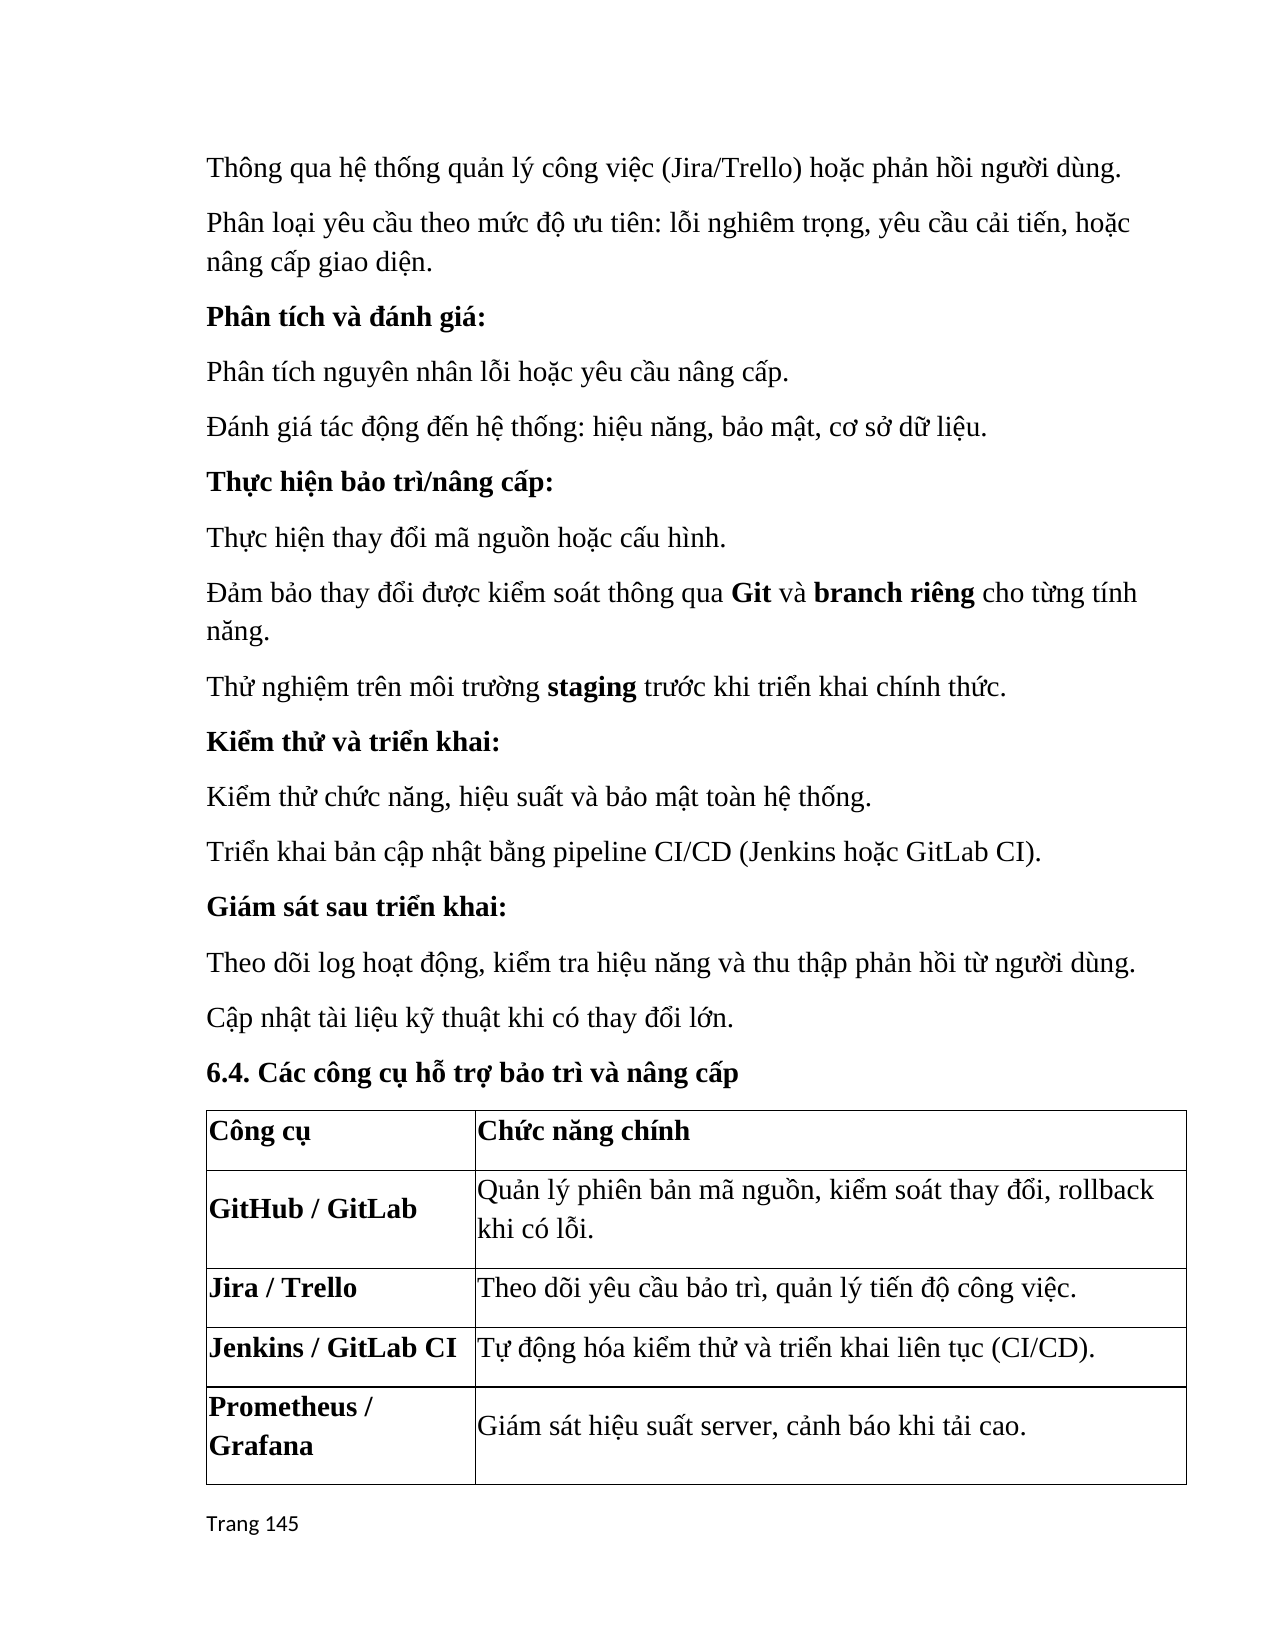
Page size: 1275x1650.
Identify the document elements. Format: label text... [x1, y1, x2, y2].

table_header Công cụ [207, 1111, 475, 1170]
text Triển khai bản cập nhật bằng pipeline CI/CD (Jenkins hoặc GitLab CI). [206, 834, 1187, 868]
text Thông qua hệ thống quản lý công việc (Jira/Trello) hoặc phản hồi người dùng. [206, 150, 1187, 183]
table_cell Tự động hóa kiểm thử và triển khai liên tục (CI/CD). [476, 1328, 1186, 1386]
text Phân loại yêu cầu theo mức độ ưu tiên: lỗi nghiêm trọng, yêu cầu cải tiến, hoặc nâng cấp giao diện. [206, 205, 1187, 277]
text Phân tích và đánh giá: [206, 299, 1187, 332]
text Đảm bảo thay đổi được kiểm soát thông qua Git và branch riêng cho từng tính năng. [206, 575, 1187, 647]
text Giám sát sau triển khai: [206, 889, 1187, 923]
table_cell Prometheus / Grafana [207, 1388, 475, 1484]
table_cell GitHub / GitLab [207, 1171, 475, 1268]
text Thực hiện thay đổi mã nguồn hoặc cấu hình. [206, 520, 1187, 553]
text Kiểm thử chức năng, hiệu suất và bảo mật toàn hệ thống. [206, 779, 1187, 813]
table_cell Theo dõi yêu cầu bảo trì, quản lý tiến độ công việc. [476, 1269, 1186, 1327]
table_cell Jenkins / GitLab CI [207, 1328, 475, 1386]
text 6.4. Các công cụ hỗ trợ bảo trì và nâng cấp [206, 1055, 1187, 1089]
text Đánh giá tác động đến hệ thống: hiệu năng, bảo mật, cơ sở dữ liệu. [206, 409, 1187, 443]
table_cell Jira / Trello [207, 1269, 475, 1327]
text Theo dõi log hoạt động, kiểm tra hiệu năng và thu thập phản hồi từ người dùng. [206, 945, 1187, 978]
table_header Chức năng chính [476, 1111, 1186, 1170]
text Thử nghiệm trên môi trường staging trước khi triển khai chính thức. [206, 669, 1187, 702]
text Kiểm thử và triển khai: [206, 724, 1187, 757]
table_cell Giám sát hiệu suất server, cảnh báo khi tải cao. [476, 1388, 1186, 1484]
table_cell Quản lý phiên bản mã nguồn, kiểm soát thay đổi, rollback khi có lỗi. [476, 1171, 1186, 1268]
text Cập nhật tài liệu kỹ thuật khi có thay đổi lớn. [206, 1000, 1187, 1033]
text Phân tích nguyên nhân lỗi hoặc yêu cầu nâng cấp. [206, 354, 1187, 388]
text Thực hiện bảo trì/nâng cấp: [206, 464, 1187, 498]
